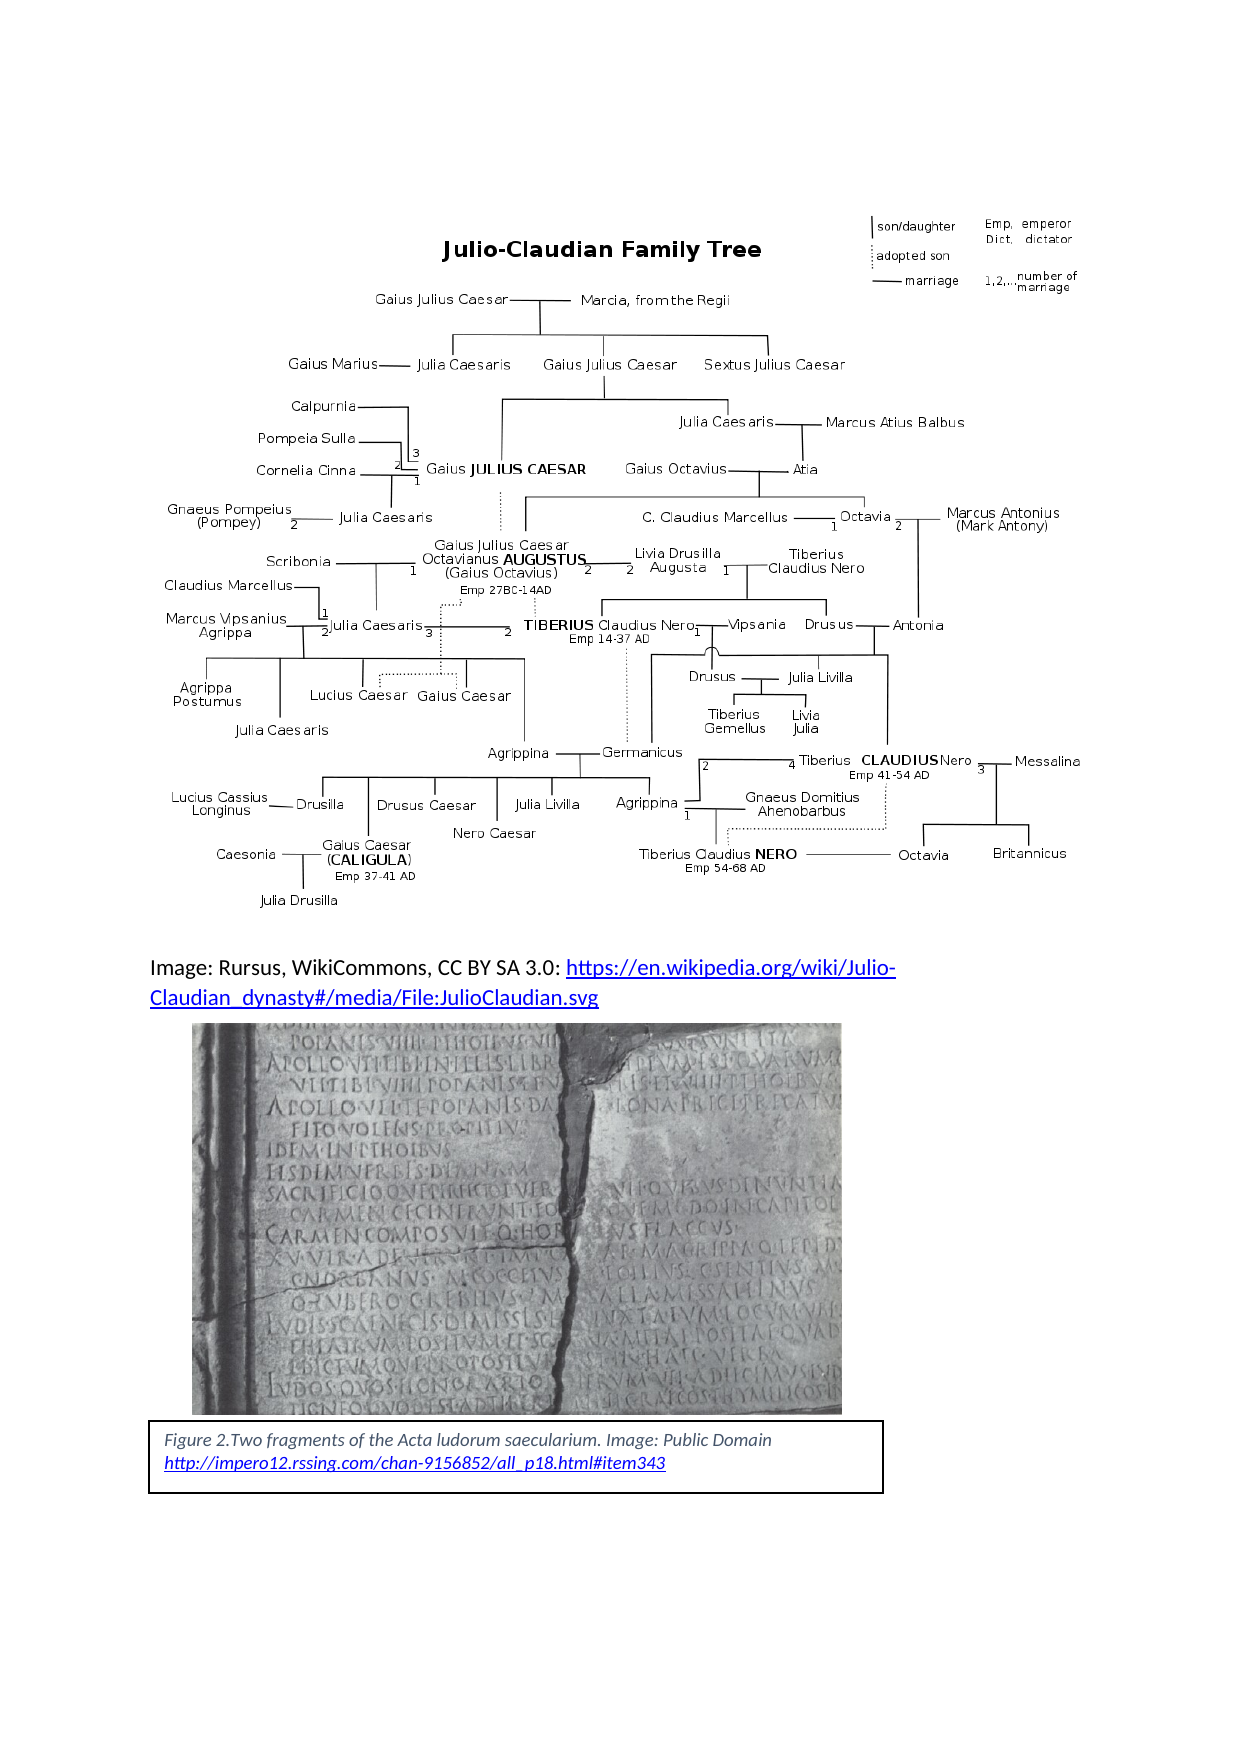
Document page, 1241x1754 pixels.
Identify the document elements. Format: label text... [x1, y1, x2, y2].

text Image: Rursus, WikiCommons, CC BY SA 3.0: https://en.wikipedia.org/wiki/Julio-Claudian_dynasty#/media/File:JulioClaudian.svg [150, 953, 1090, 1011]
picture [150, 196, 1091, 935]
picture [192, 1023, 842, 1415]
